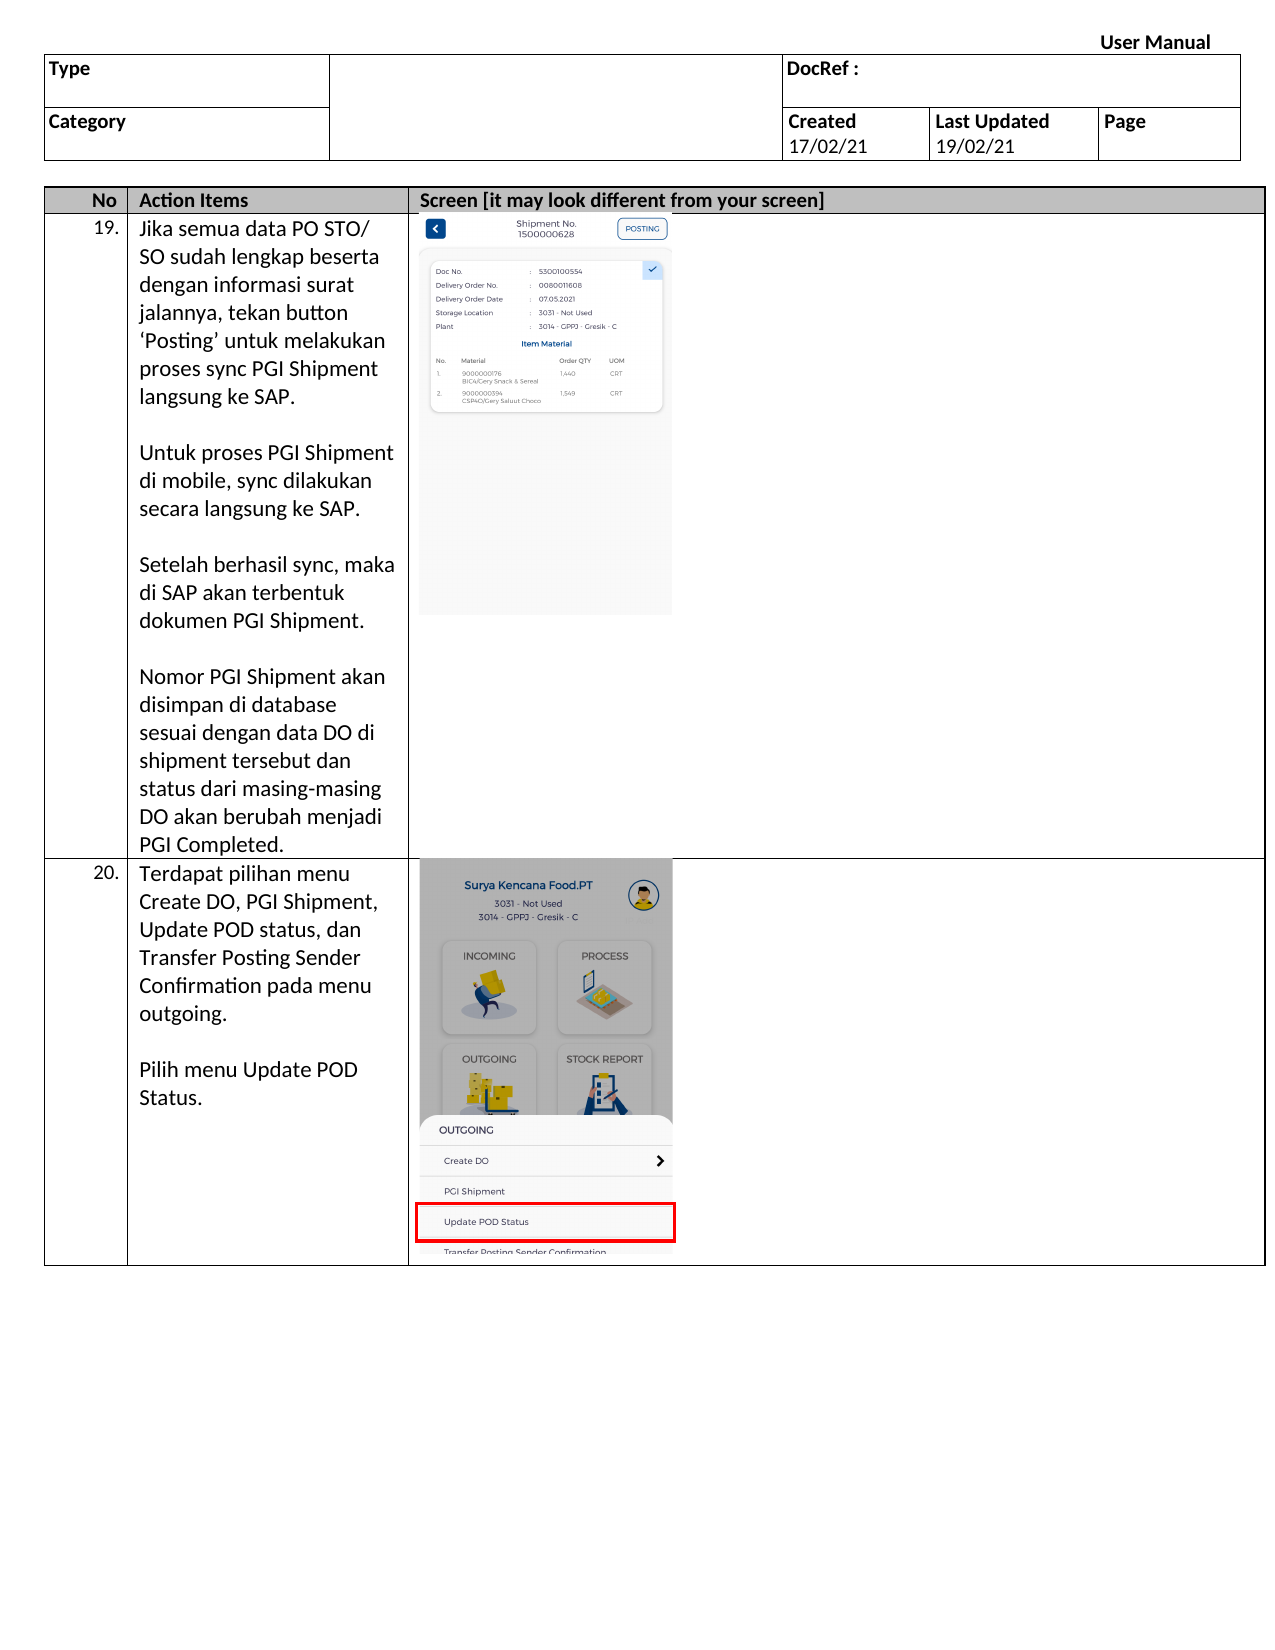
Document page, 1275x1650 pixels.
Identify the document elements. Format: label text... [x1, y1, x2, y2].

picture [419, 858, 673, 1202]
table_header No [45, 188, 127, 213]
table_cell Terdapat pilihan menu Create DO, PGI Shipment, Update POD status, dan Transfer Posting Sender Confirmation pada menu outgoing. Pilih menu Update POD Status. [128, 859, 408, 1265]
picture [418, 212, 672, 615]
picture [419, 1243, 673, 1254]
table_cell [409, 859, 1264, 1265]
picture [419, 1205, 673, 1239]
table_cell [45, 214, 127, 858]
table_header Screen [it may look different from your screen] [409, 188, 1264, 213]
table_cell [409, 214, 1264, 858]
table_header Action Items [128, 188, 408, 213]
table_cell [45, 859, 127, 1265]
table_cell Jika semua data PO STO/ SO sudah lengkap beserta dengan informasi surat jalannya, tekan button ‘Posting’ untuk melakukan proses sync PGI Shipment langsung ke SAP. Untuk proses PGI Shipment di mobile, sync dilakukan secara langsung ke SAP. Setelah berhasil sync, maka di SAP akan terbentuk dokumen PGI Shipment. Nomor PGI Shipment akan disimpan di database sesuai dengan data DO di shipment tersebut dan status dari masing-masing DO akan berubah menjadi PGI Completed. [128, 214, 408, 858]
